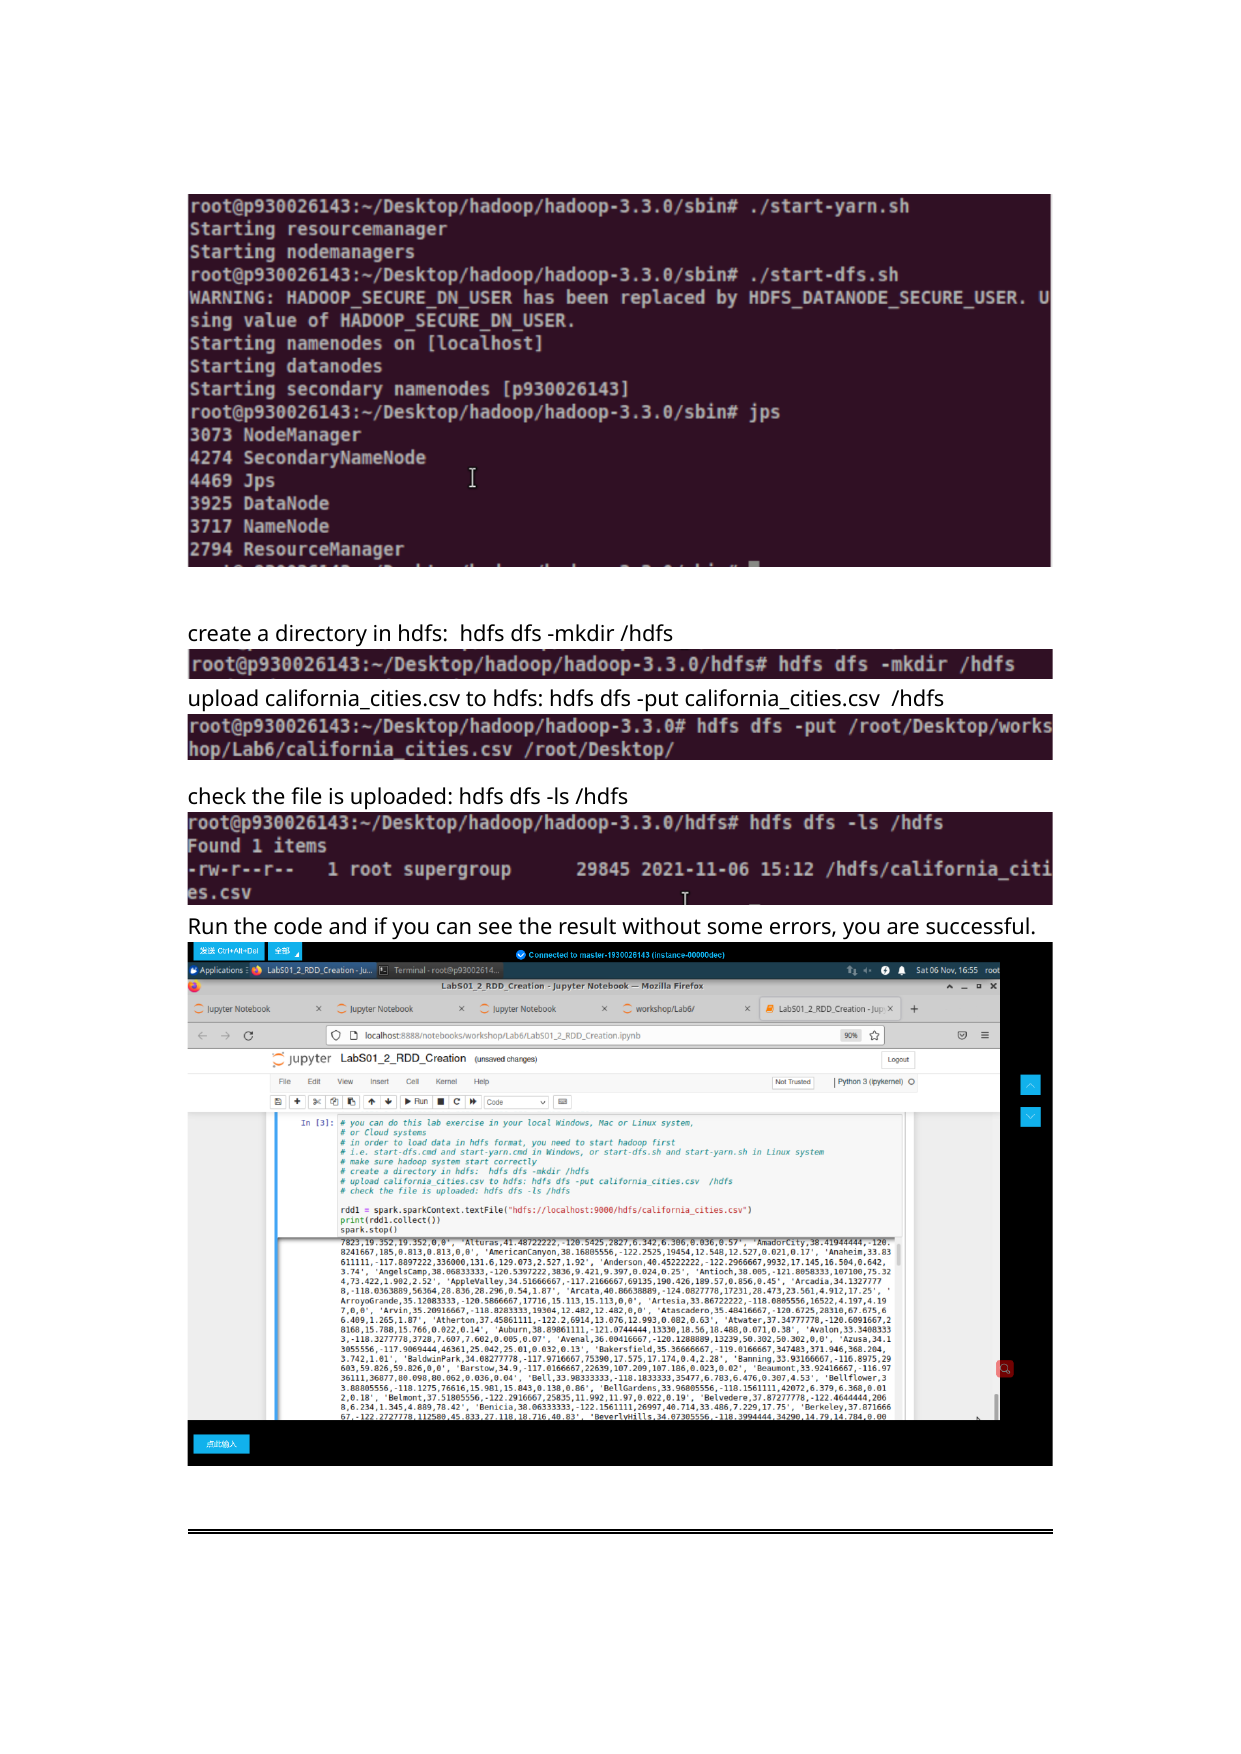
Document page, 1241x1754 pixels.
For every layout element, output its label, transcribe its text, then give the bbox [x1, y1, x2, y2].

text check the file is uploaded: hdfs dfs -ls /hdfs [187, 779, 1053, 812]
picture [187, 942, 1053, 1466]
picture [187, 812, 1053, 905]
text upload california_cities.csv to hdfs: hdfs dfs -put california_cities.csv /hdfs [187, 682, 1053, 714]
picture [187, 714, 1053, 760]
text Run the code and if you can see the result without some errors, you are successful. [187, 909, 1053, 942]
picture [276, 948, 289, 954]
picture [187, 649, 1053, 679]
picture [187, 194, 1053, 567]
text create a directory in hdfs: hdfs dfs -mkdir /hdfs [187, 617, 1053, 649]
